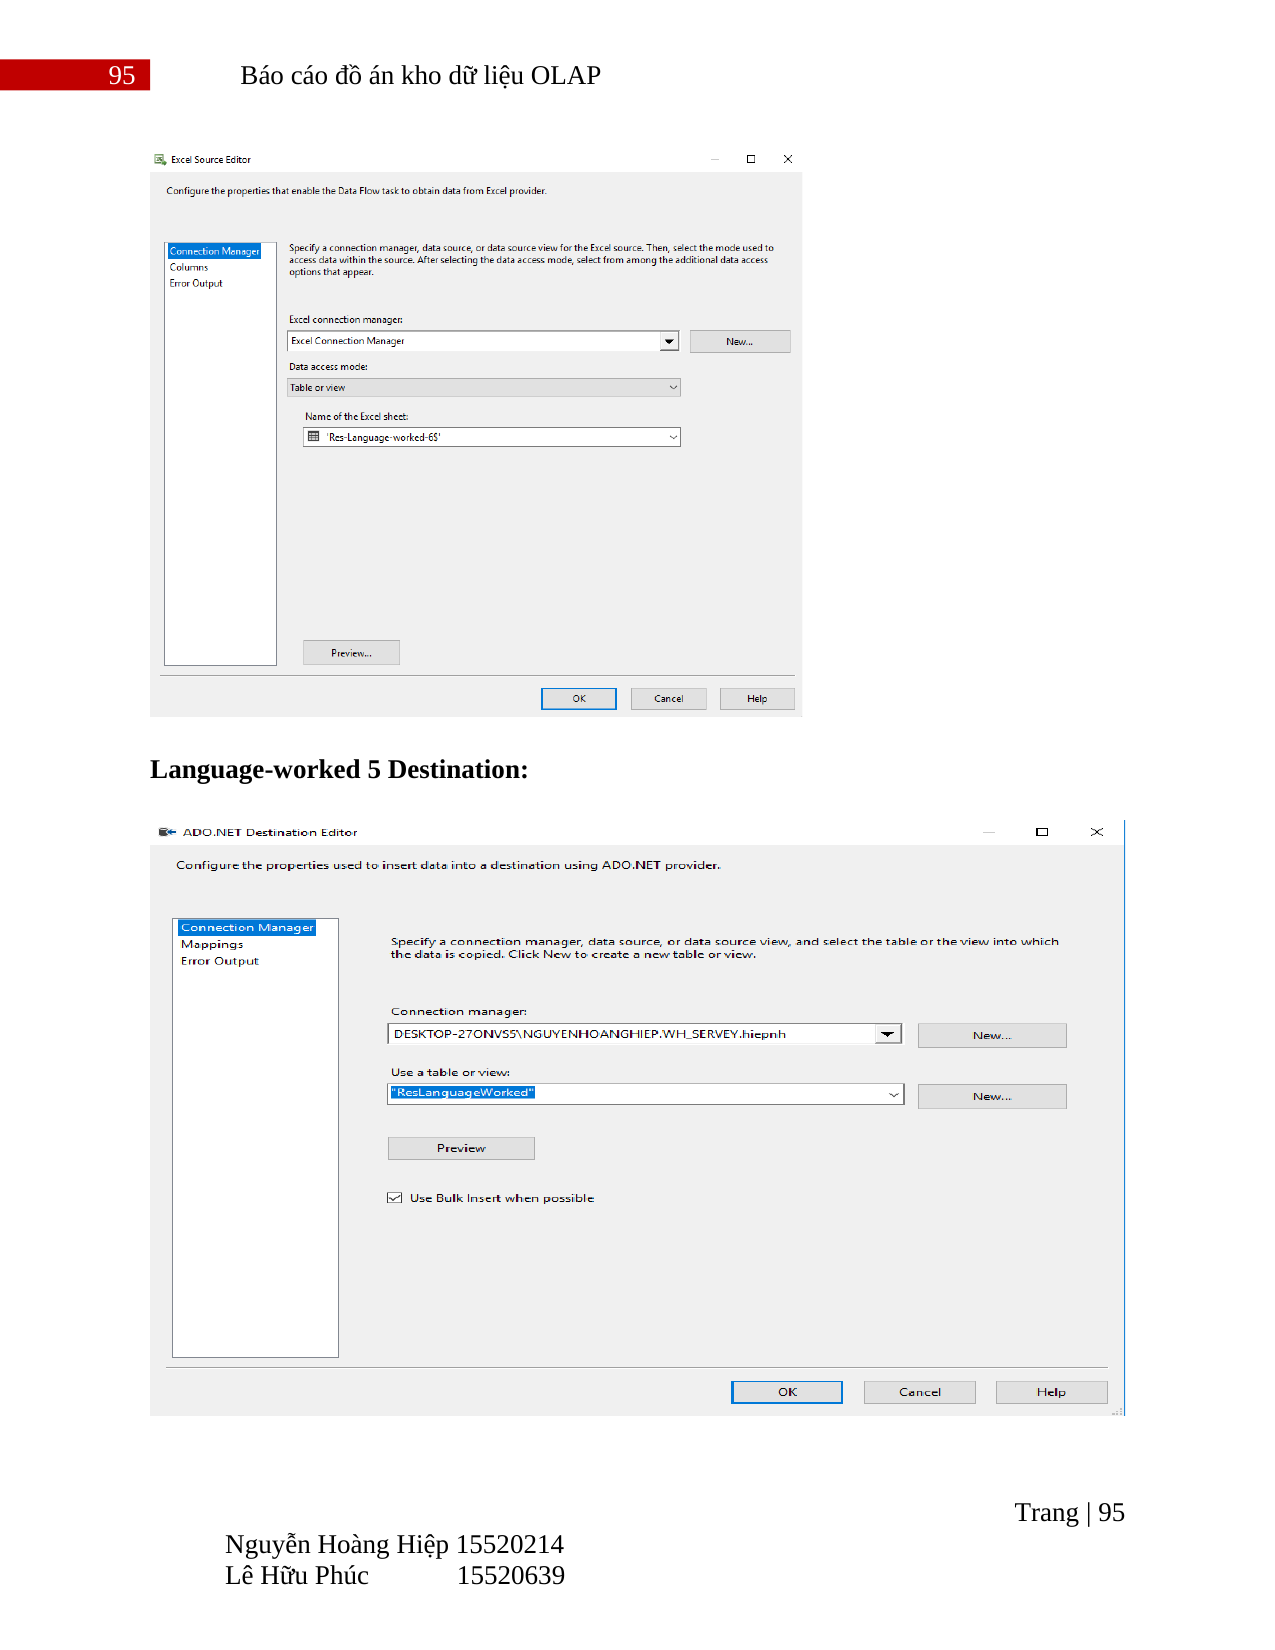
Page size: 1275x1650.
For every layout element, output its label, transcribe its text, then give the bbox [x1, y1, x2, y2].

picture [150, 150, 803, 717]
picture [150, 820, 1125, 1416]
text Language-worked 5 Destination: [150, 753, 1125, 784]
